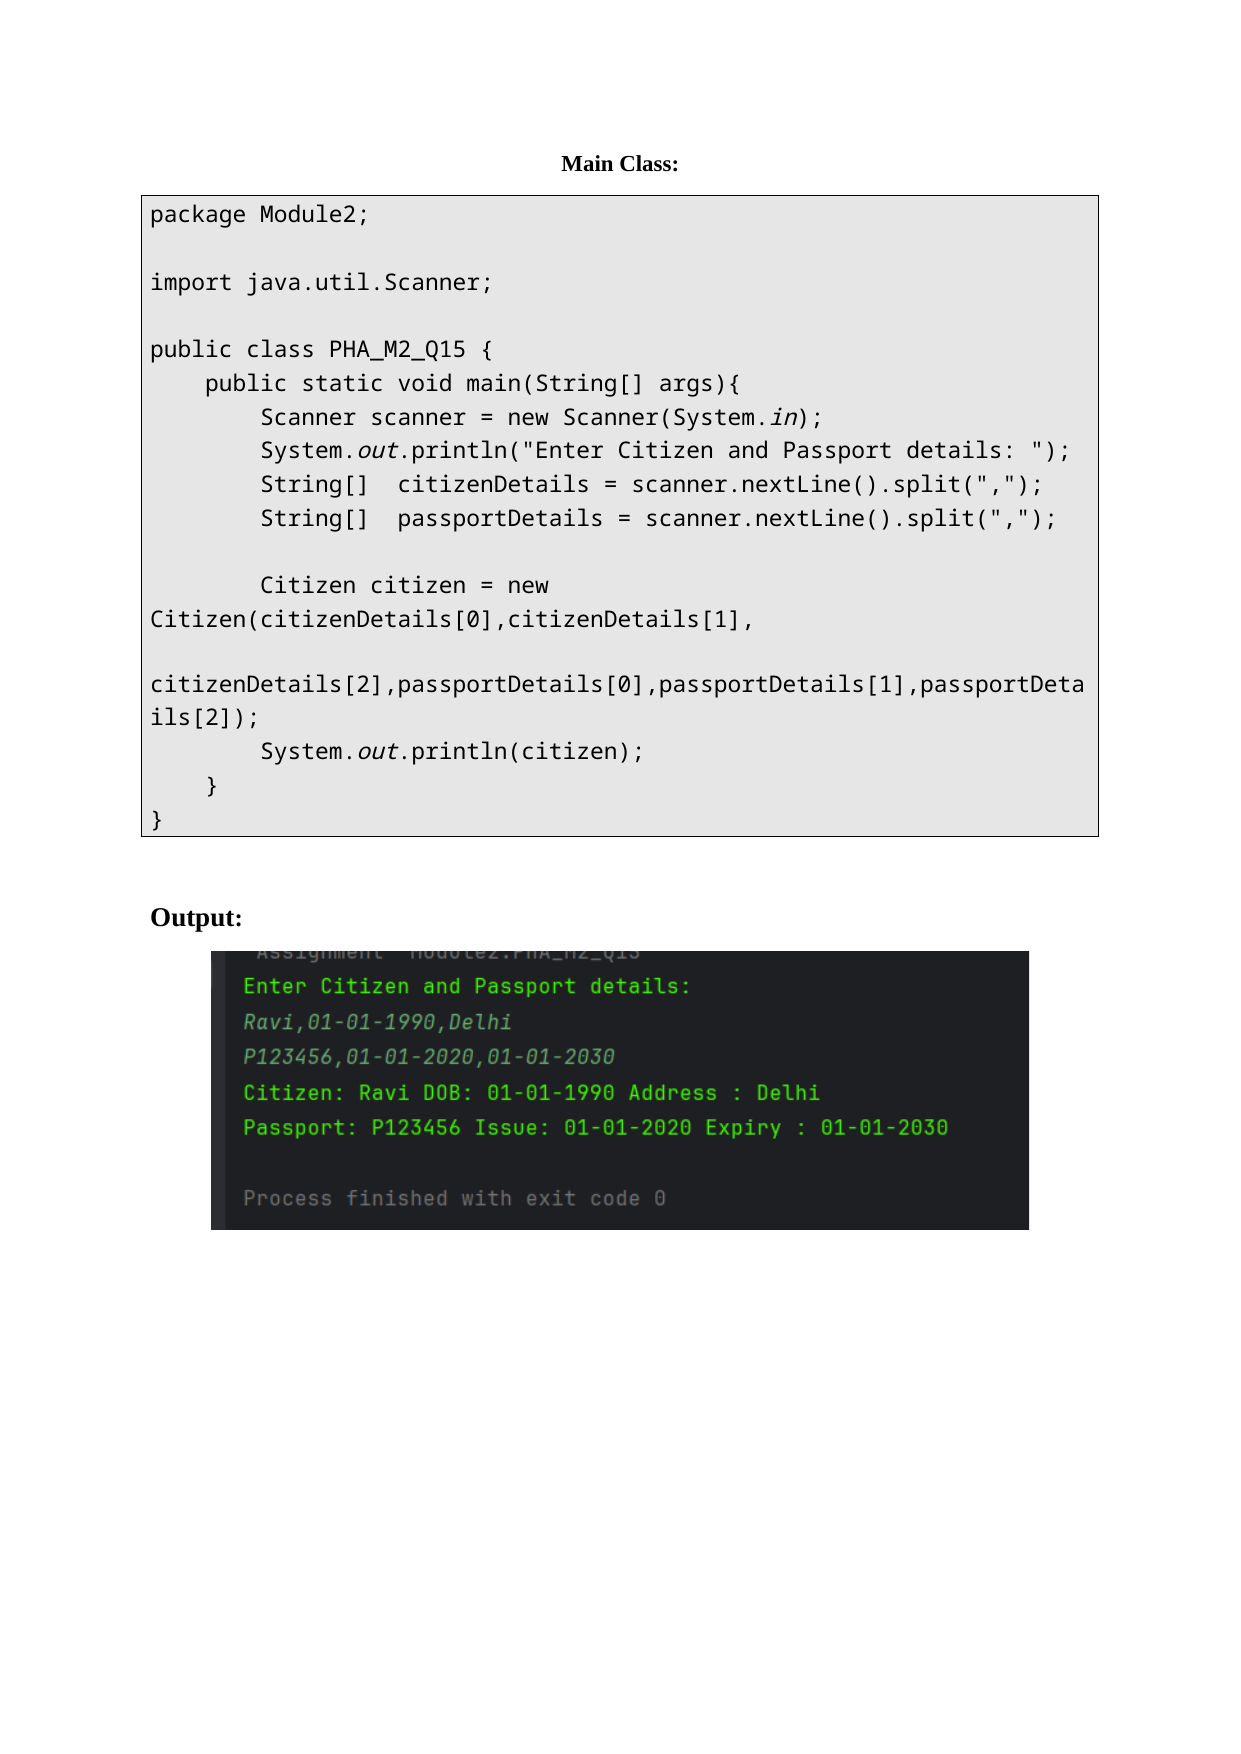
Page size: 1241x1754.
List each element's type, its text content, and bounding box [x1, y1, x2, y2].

text Main Class: [150, 150, 1090, 176]
text Output: [150, 901, 1090, 932]
picture [211, 951, 1030, 1230]
text package Module2; import java.util.Scanner; public class PHA_M2_Q15 { public static void main(String[] args){ Scanner scanner = new Scanner(System.in); System.out.println("Enter Citizen and Passport details: "); String[] citizenDetails = scanner.nextLine().split(","); String[] passportDetails = scanner.nextLine().split(","); Citizen citizen = new Citizen(citizenDetails[0],citizenDetails[1], citizenDetails[2],passportDetails[0],passportDetails[1],passportDetails[2]); System.out.println(citizen); } } [142, 196, 1098, 836]
